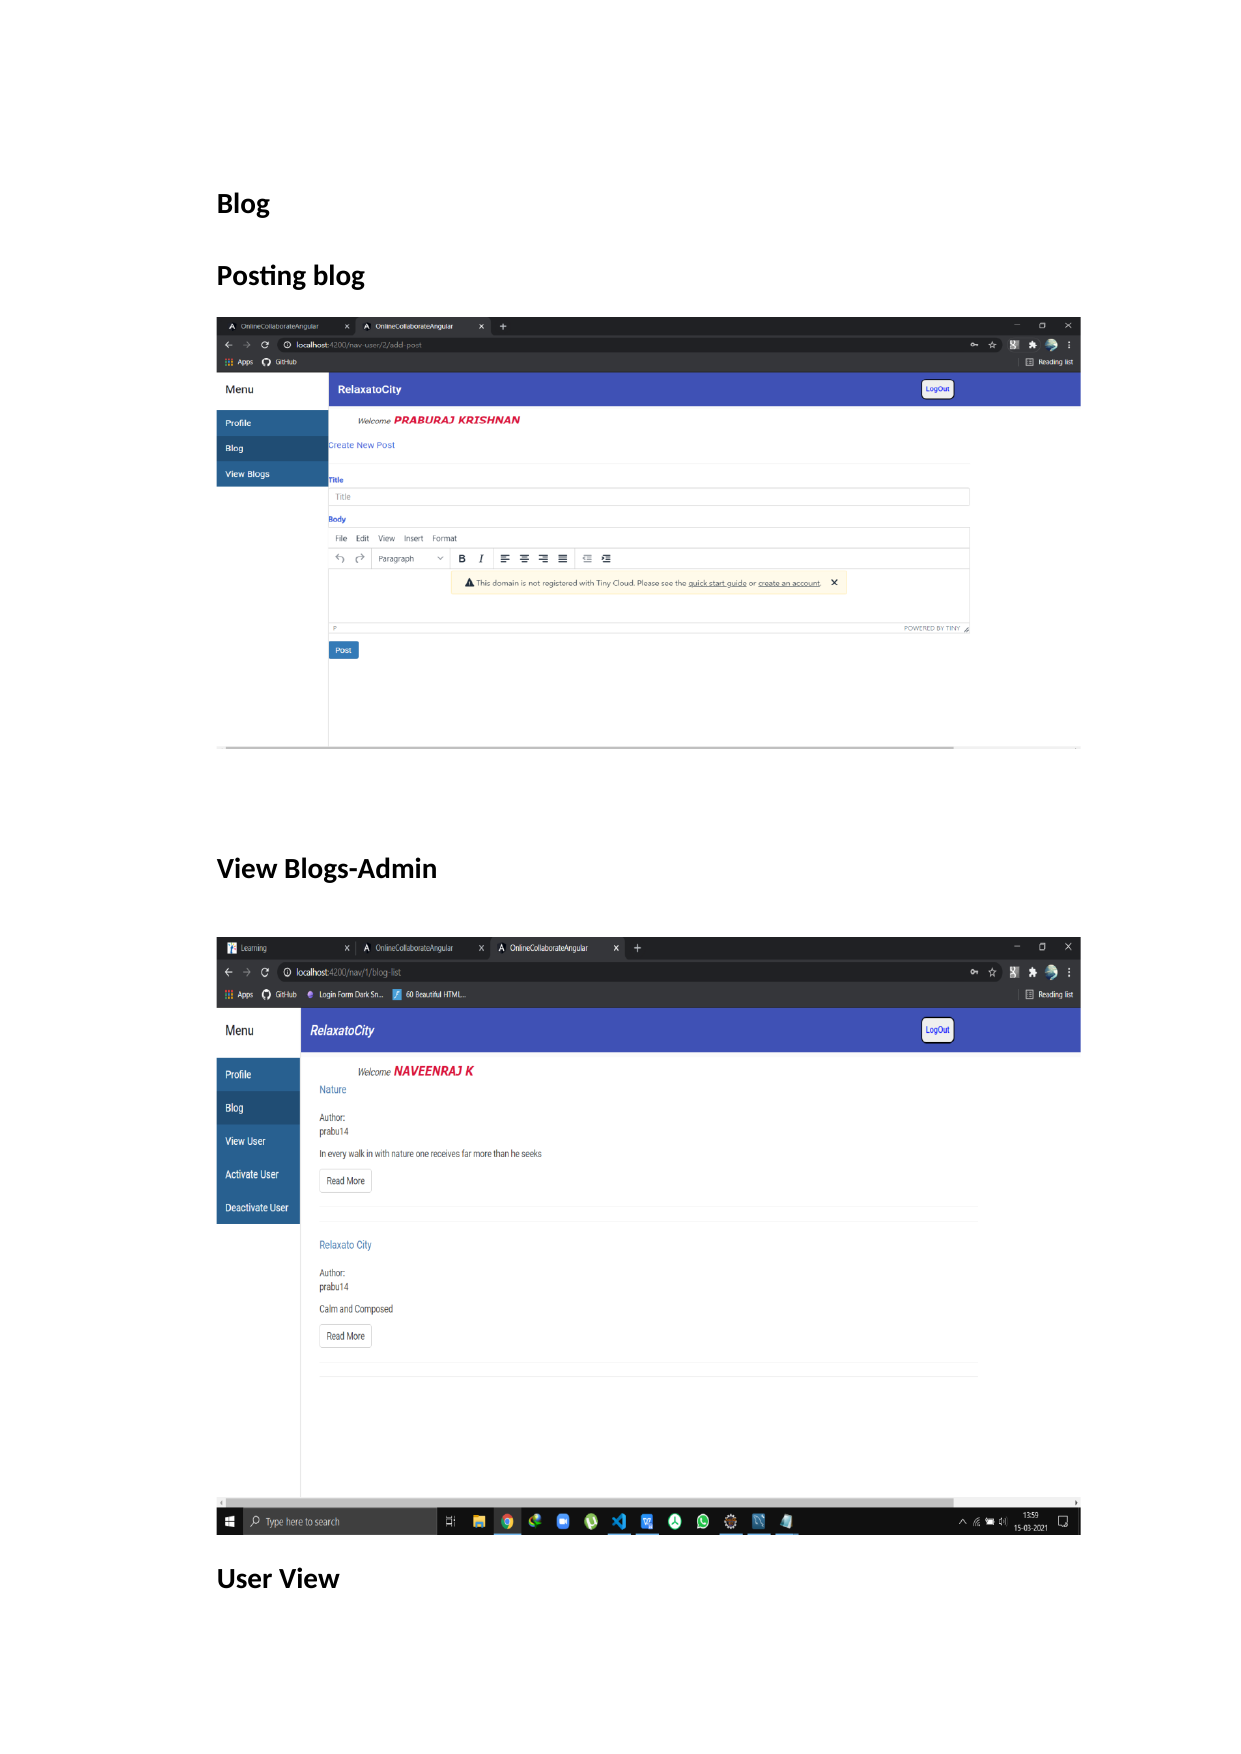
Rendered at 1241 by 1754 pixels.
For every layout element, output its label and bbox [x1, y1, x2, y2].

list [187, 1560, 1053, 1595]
picture [216, 317, 1081, 749]
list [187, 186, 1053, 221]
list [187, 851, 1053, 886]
picture [216, 937, 1081, 1535]
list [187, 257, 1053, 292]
